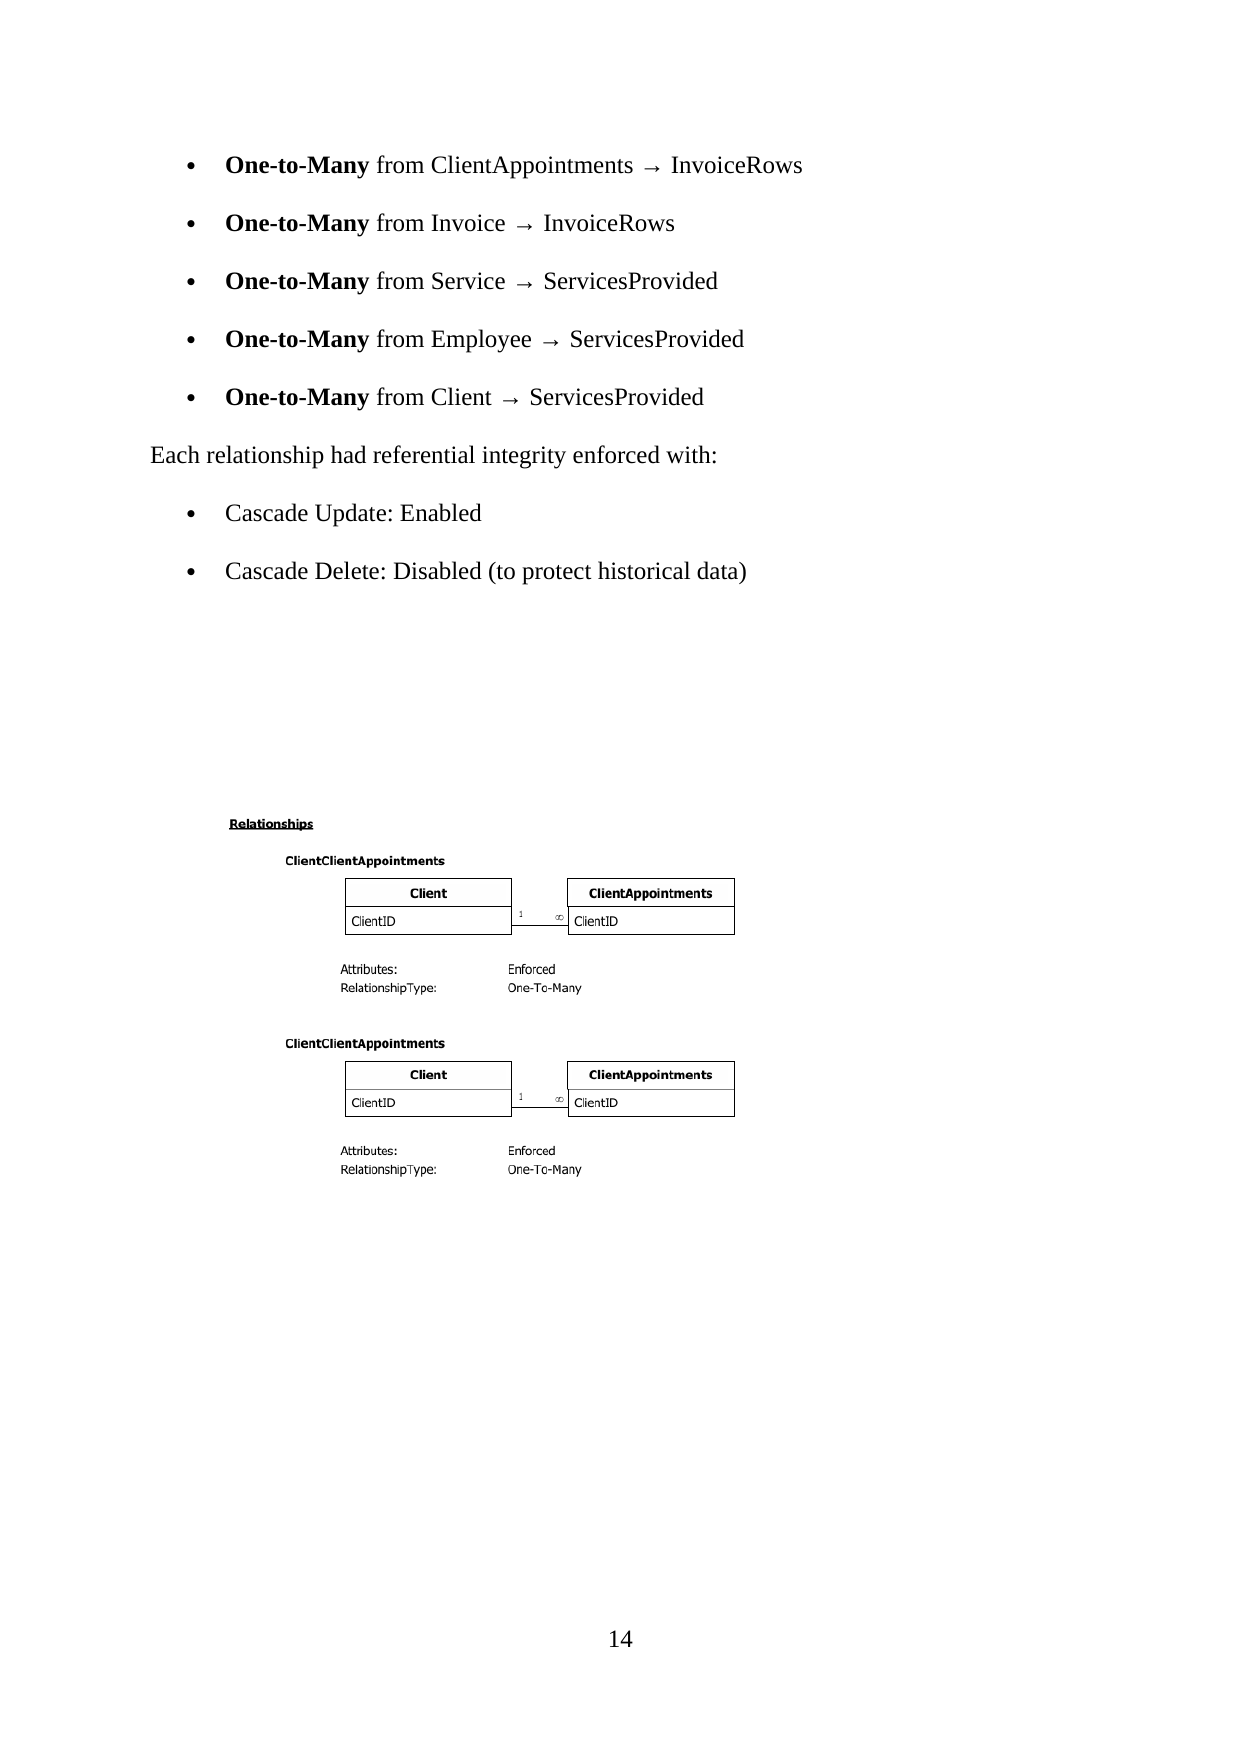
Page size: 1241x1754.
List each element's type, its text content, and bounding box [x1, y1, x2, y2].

list Cascade Update: Enabled [187, 498, 1090, 527]
list Cascade Delete: Disabled (to protect historical data) [187, 556, 1090, 585]
list One-to-Many from Service → ServicesProvided [187, 266, 1090, 295]
text Each relationship had referential integrity enforced with: [150, 440, 1090, 469]
picture [150, 788, 1091, 1253]
list One-to-Many from Client → ServicesProvided [187, 382, 1090, 411]
list One-to-Many from ClientAppointments → InvoiceRows [187, 150, 1090, 179]
list One-to-Many from Invoice → InvoiceRows [187, 208, 1090, 237]
list One-to-Many from Employee → ServicesProvided [187, 324, 1090, 353]
